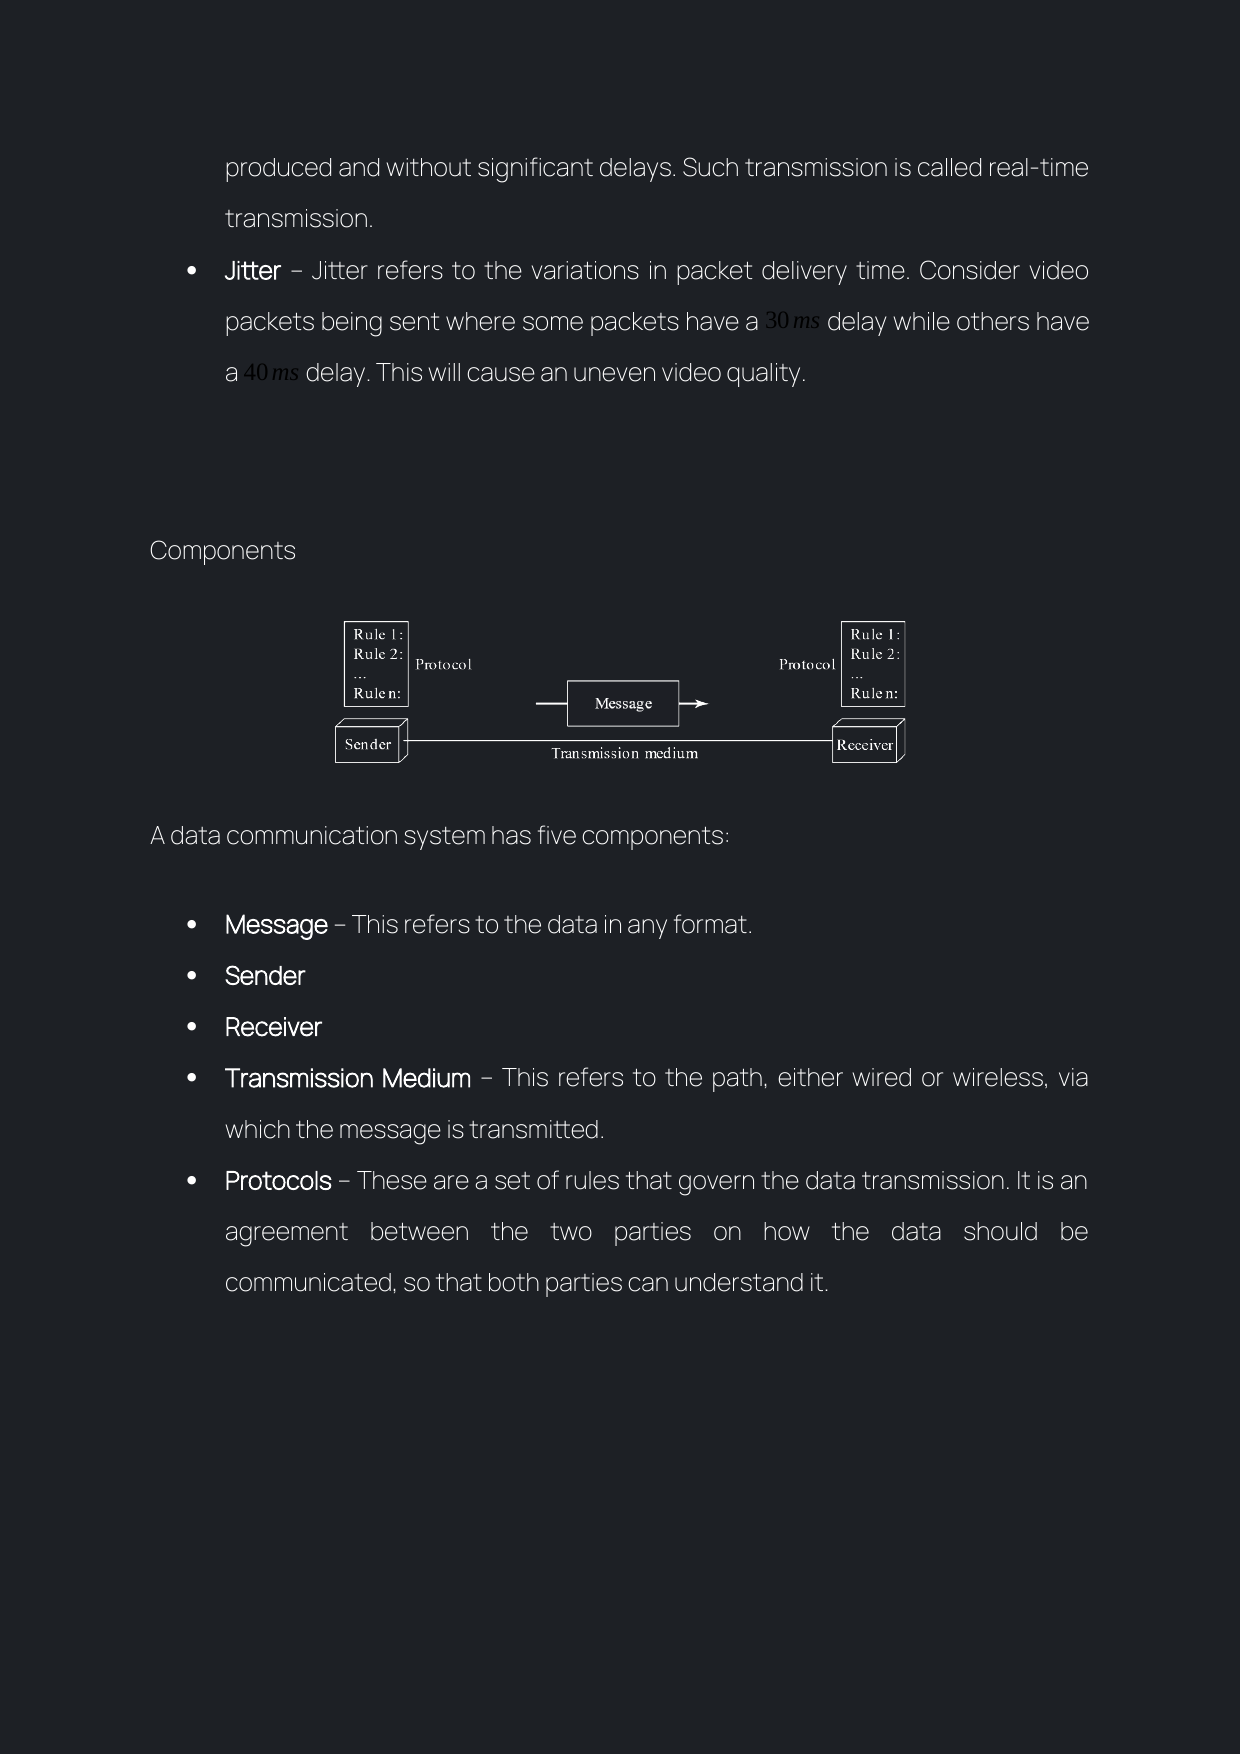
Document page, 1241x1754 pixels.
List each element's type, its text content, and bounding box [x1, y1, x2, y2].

list Protocols – These are a set of rules that govern the data transmission. It is an agreement between the two parties on how the data should be communicated, so that both parties can understand it. [187, 1163, 1090, 1299]
list Jitter – Jitter refers to the variations in packet delivery time. Consider video packets being sent where some packets have a delay while others have a delay. This will cause an uneven video quality. [187, 252, 1090, 389]
picture [334, 621, 906, 763]
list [187, 150, 1090, 235]
list Message – This refers to the data in any format. [187, 906, 1090, 941]
list Transmission Medium – This refers to the path, either wired or wireless, via which the message is transmitted. [187, 1060, 1090, 1146]
subtitle Components [150, 532, 1090, 567]
text A data communication system has five components: [150, 818, 1090, 852]
list Receiver [187, 1009, 1090, 1043]
list Sender [187, 958, 1090, 992]
